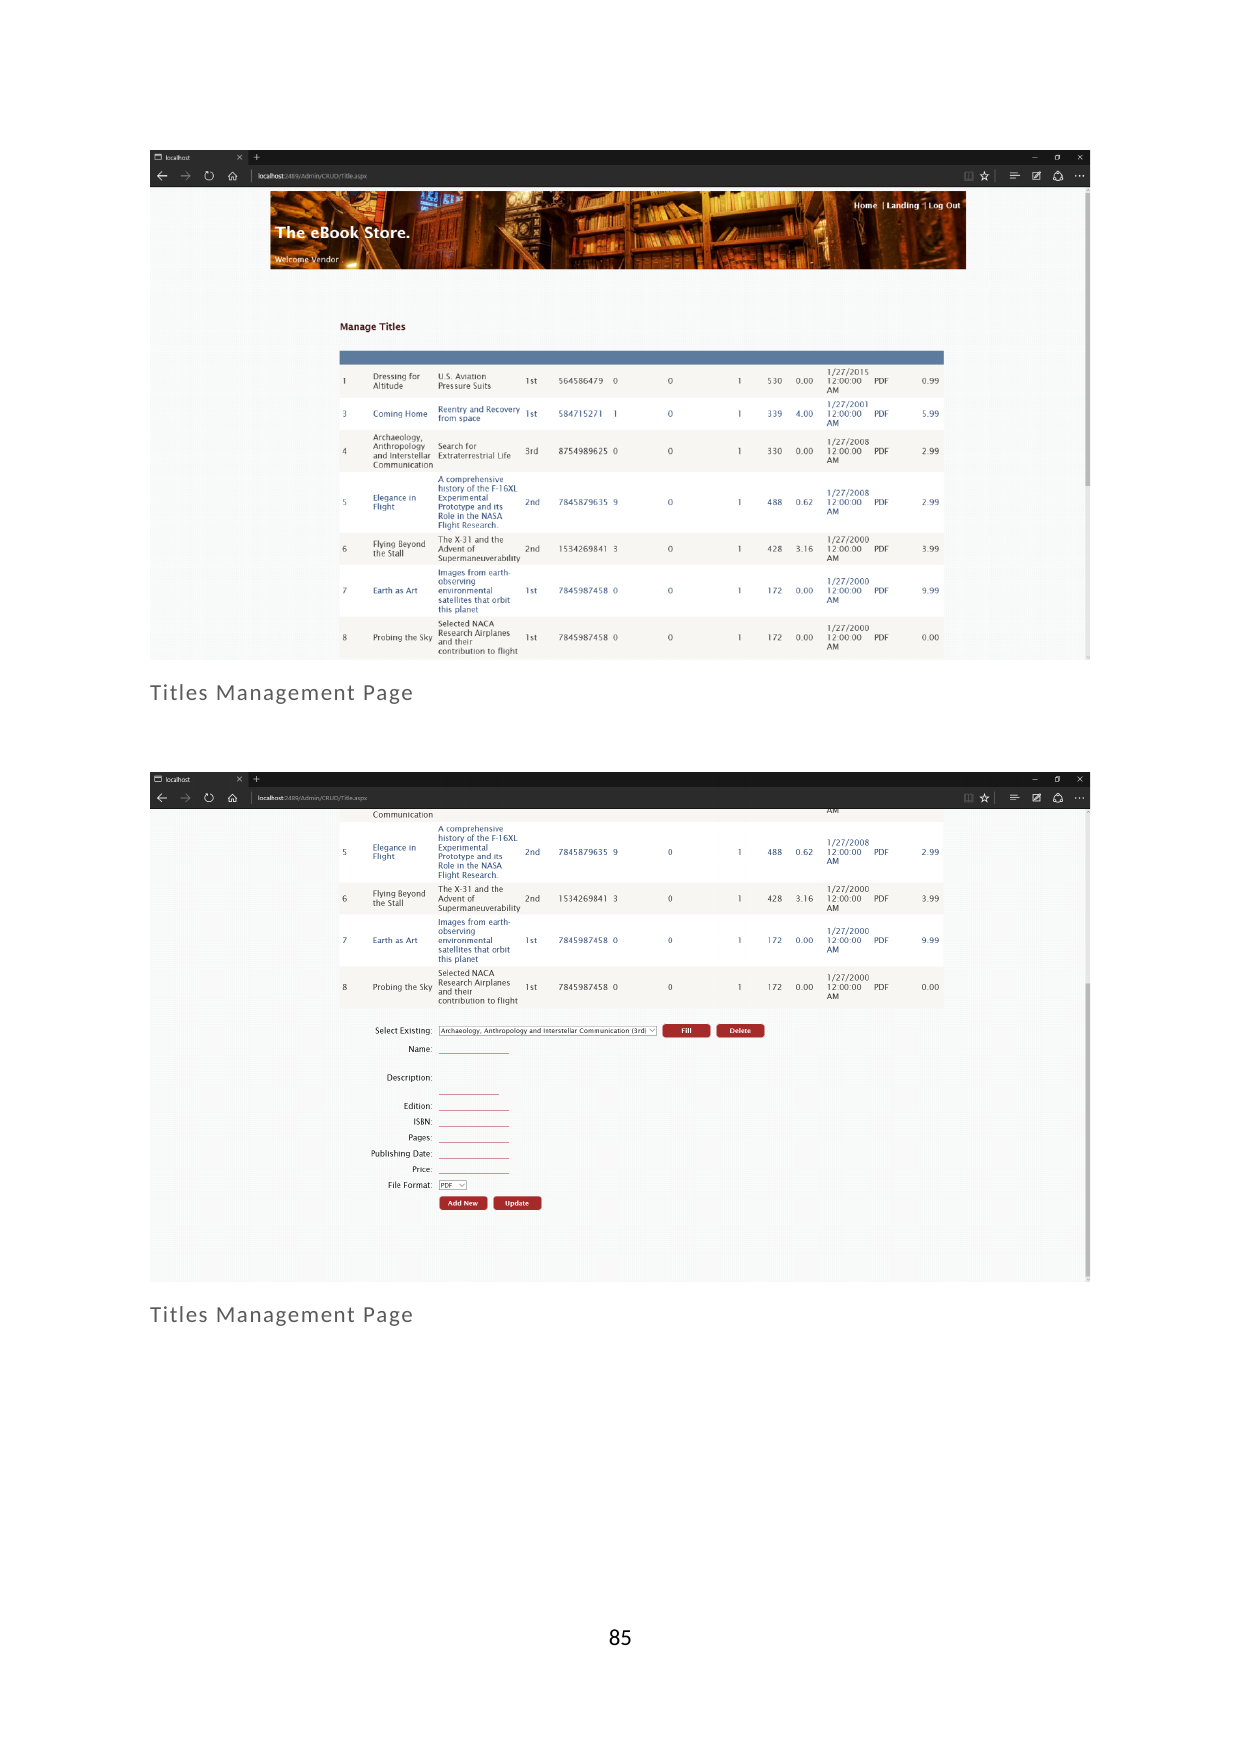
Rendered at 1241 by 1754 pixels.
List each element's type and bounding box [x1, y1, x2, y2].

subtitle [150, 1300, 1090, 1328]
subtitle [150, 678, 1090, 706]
picture [150, 150, 1091, 660]
picture [150, 772, 1091, 1282]
